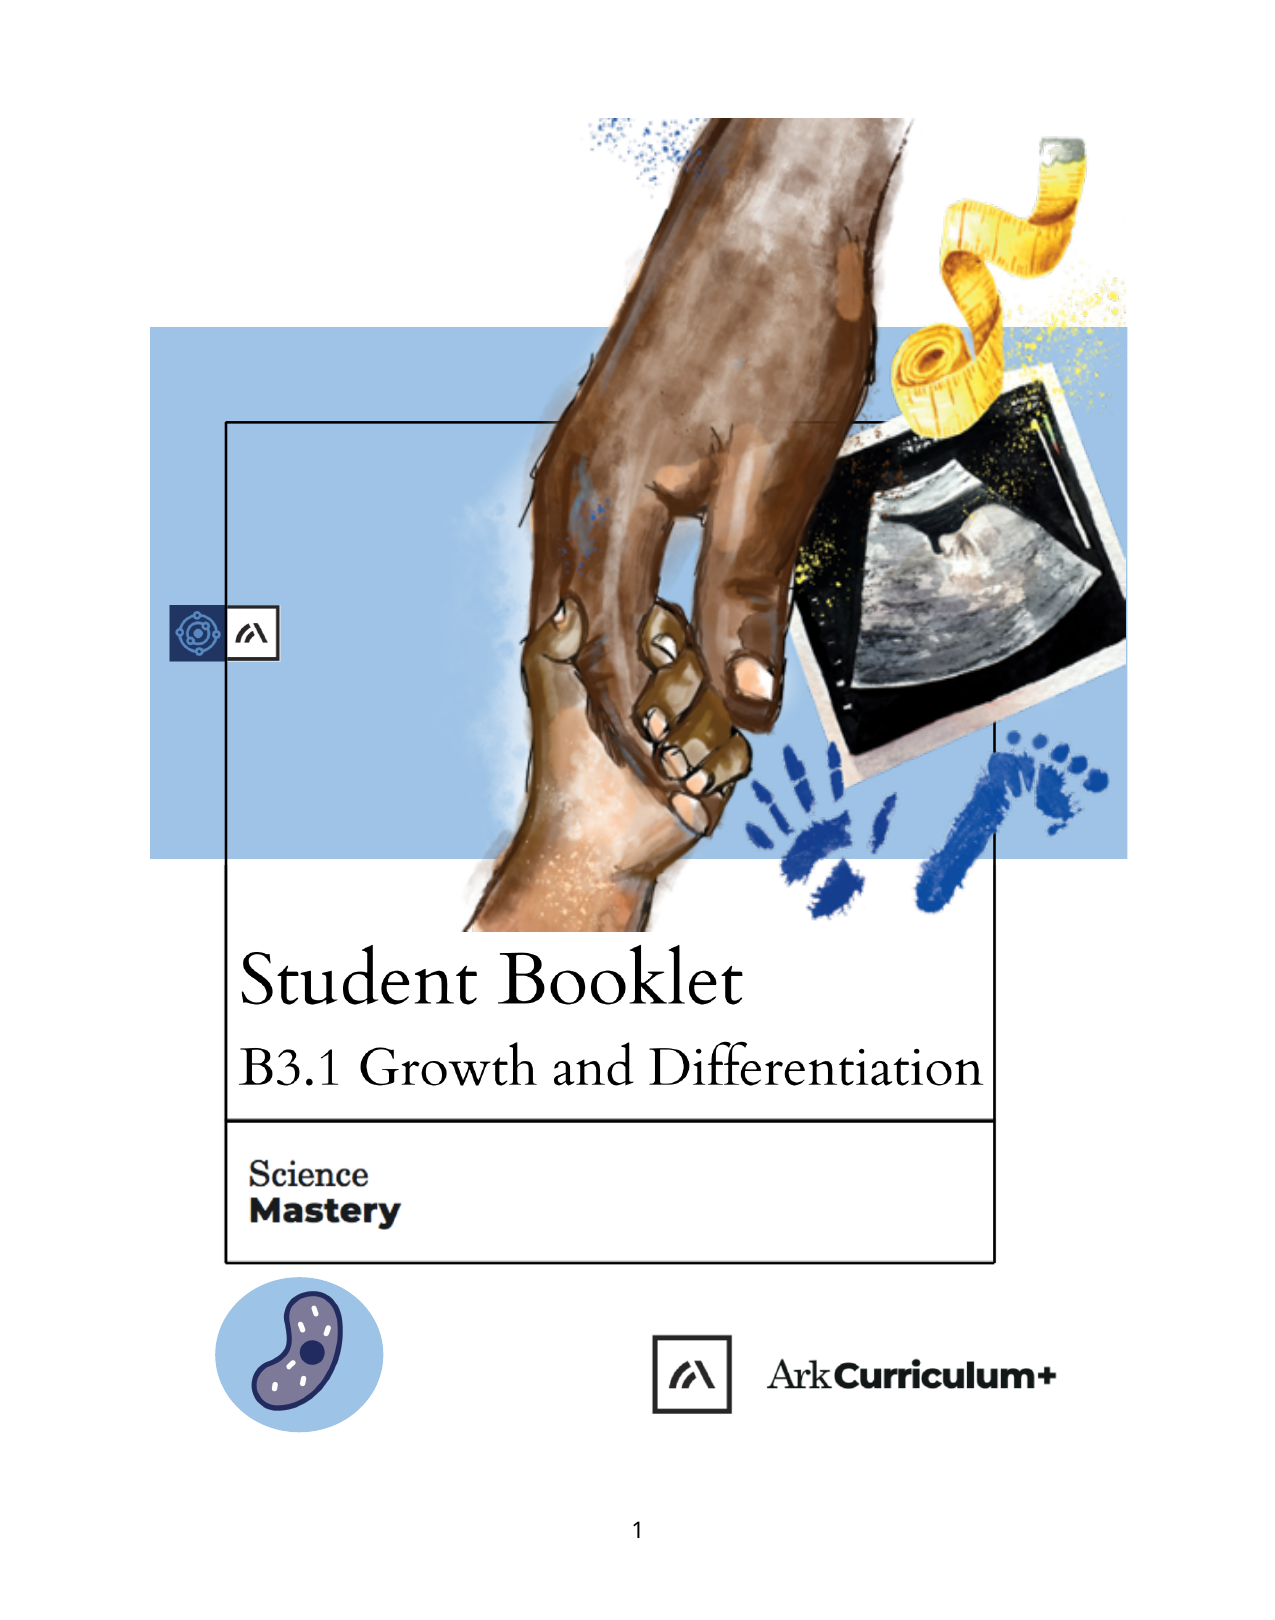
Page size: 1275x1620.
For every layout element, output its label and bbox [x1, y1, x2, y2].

picture [430, 118, 1126, 932]
